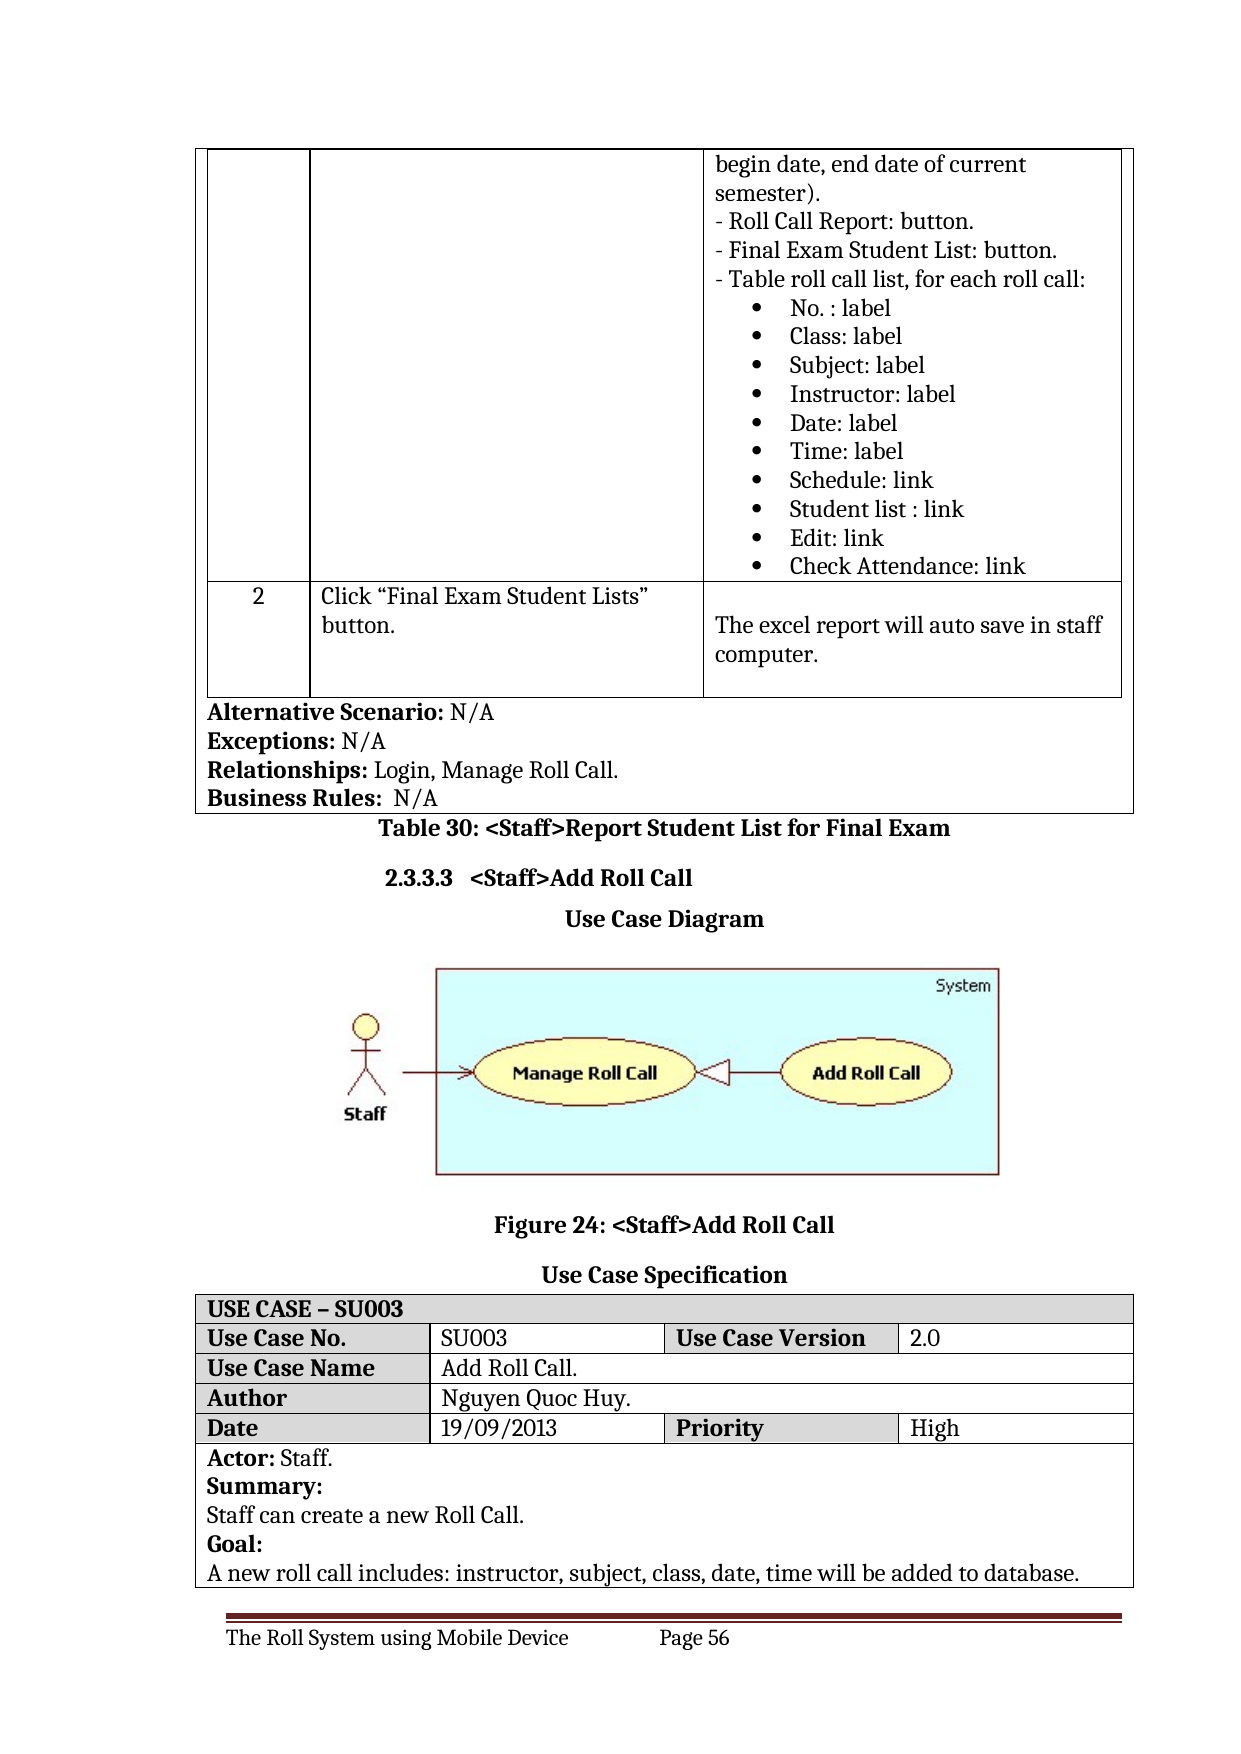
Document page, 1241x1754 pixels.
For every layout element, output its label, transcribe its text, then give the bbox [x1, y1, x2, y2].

text Table 30: <Staff>Report Student List for Final Exam [207, 814, 1122, 843]
text Figure 24: <Staff>Add Roll Call [207, 1211, 1122, 1240]
subtitle Use Case Diagram [207, 905, 1122, 934]
table_header USE CASE – SU003 [196, 1295, 1133, 1323]
table_cell Use Case Version [665, 1324, 898, 1353]
picture [298, 938, 1030, 1207]
subtitle <Staff>Add Roll Call [385, 864, 1122, 892]
table_cell Author [196, 1384, 429, 1413]
table_cell Nguyen Quoc Huy. [431, 1384, 1133, 1413]
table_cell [196, 149, 1133, 813]
table_cell Date [196, 1414, 429, 1442]
table_cell High [899, 1414, 1133, 1442]
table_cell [196, 1444, 1133, 1587]
table_cell Use Case No. [196, 1324, 429, 1353]
table_cell Priority [665, 1414, 898, 1442]
table_cell 19/09/2013 [431, 1414, 664, 1442]
table_cell Add Roll Call. [431, 1354, 1133, 1383]
table_cell Use Case Name [196, 1354, 429, 1383]
table_cell 2.0 [899, 1324, 1133, 1353]
subtitle Use Case Specification [207, 1261, 1122, 1289]
table_cell SU003 [431, 1324, 664, 1353]
